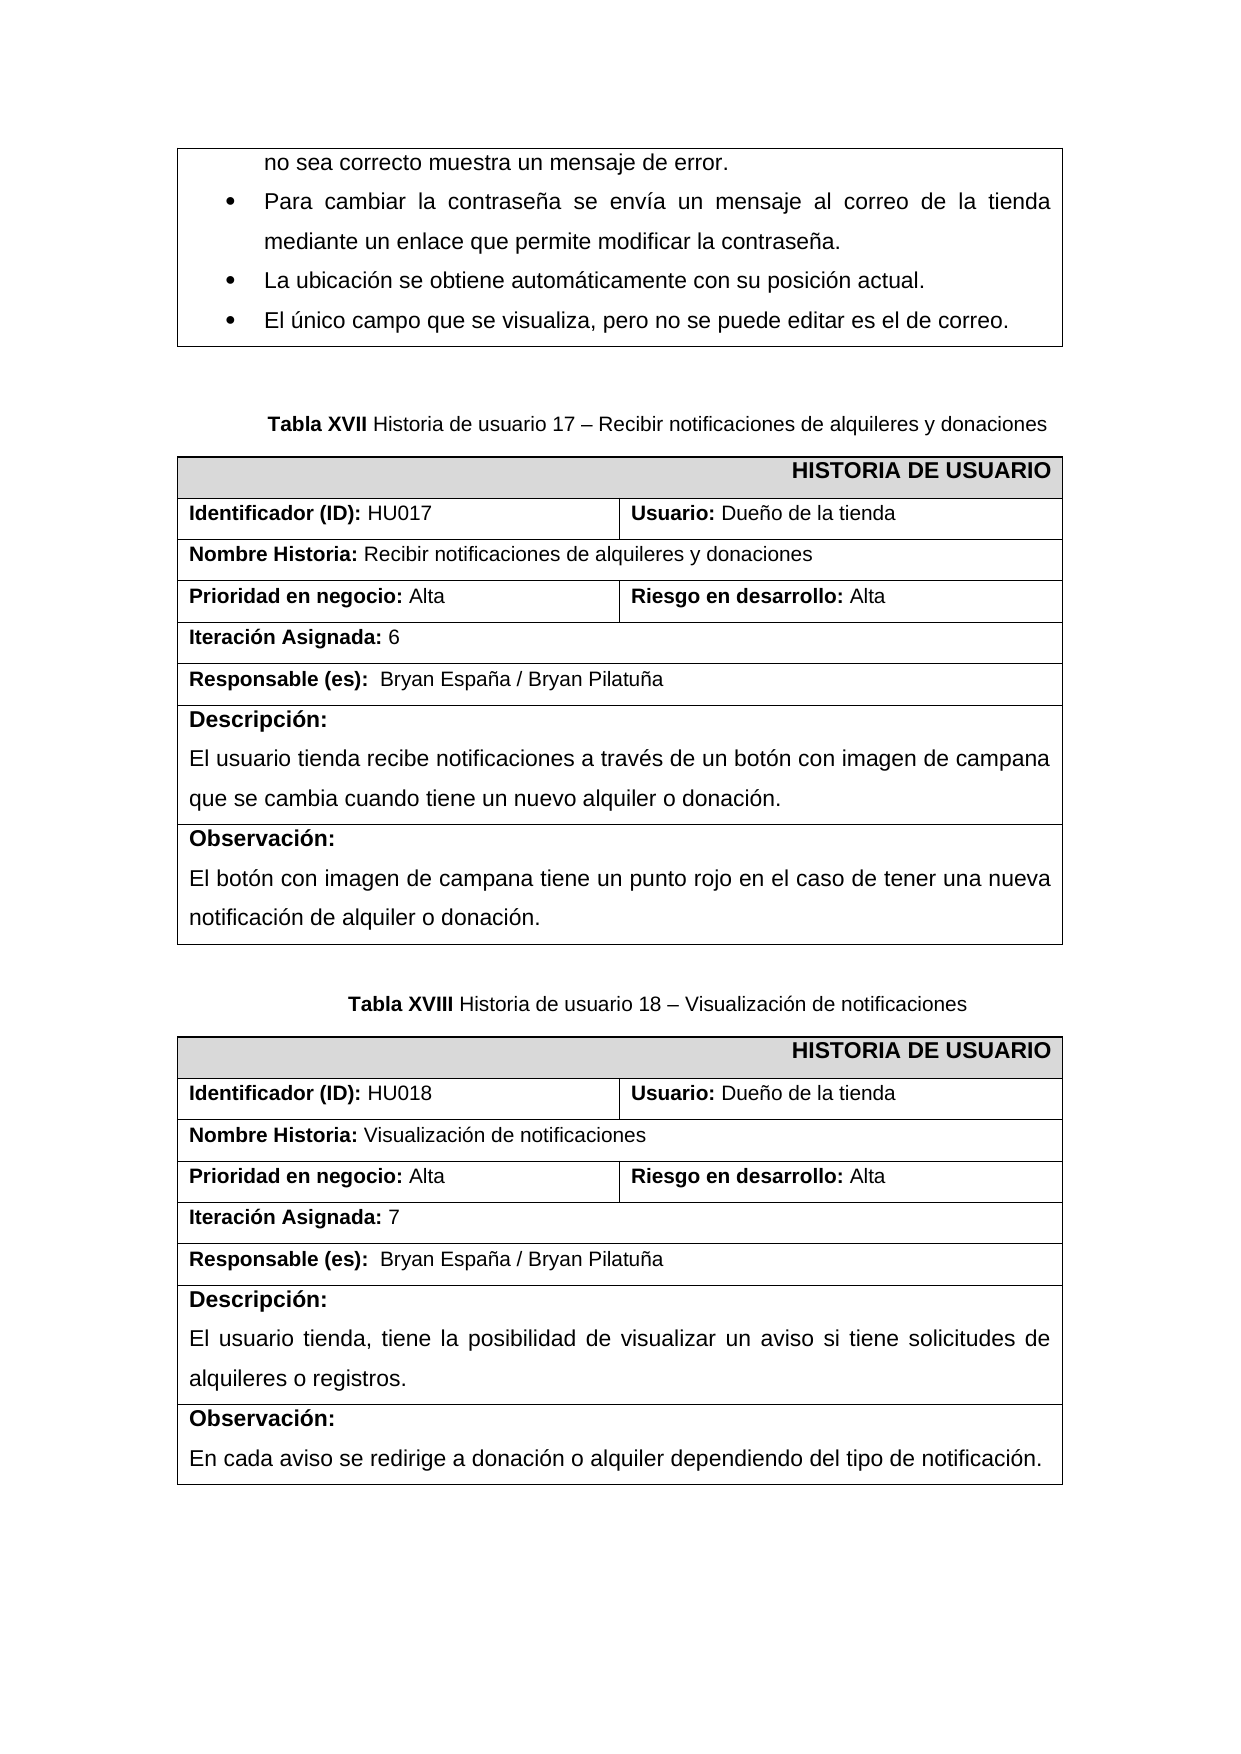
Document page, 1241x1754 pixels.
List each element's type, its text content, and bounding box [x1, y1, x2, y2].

table_header HISTORIA DE USUARIO [178, 1038, 1062, 1078]
table_cell Responsable (es): Bryan España / Bryan Pilatuña [178, 1244, 1062, 1284]
table_cell Identificador (ID): HU017 [178, 499, 619, 539]
table_cell Riesgo en desarrollo: Alta [620, 581, 1062, 622]
table_cell Prioridad en negocio: Alta [178, 581, 619, 622]
table_cell Riesgo en desarrollo: Alta [620, 1162, 1062, 1202]
table_cell Iteración Asignada: 7 [178, 1203, 1062, 1243]
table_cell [178, 149, 1062, 346]
table_cell Usuario: Dueño de la tienda [620, 1079, 1062, 1119]
table_cell Nombre Historia: Visualización de notificaciones [178, 1120, 1062, 1161]
table_cell Observación: En cada aviso se redirige a donación o alquiler dependiendo del tipo de notificación. [178, 1405, 1062, 1484]
table_cell Descripción: El usuario tienda recibe notificaciones a través de un botón con imagen de campana que se cambia cuando tiene un nuevo alquiler o donación. [178, 706, 1062, 824]
table_cell Identificador (ID): HU018 [178, 1079, 619, 1119]
table_cell Descripción: El usuario tienda, tiene la posibilidad de visualizar un aviso si tiene solicitudes de alquileres o registros. [178, 1286, 1062, 1404]
text Tabla XVII Historia de usuario 17 – Recibir notificaciones de alquileres y donaciones [177, 412, 1063, 436]
table_cell Usuario: Dueño de la tienda [620, 499, 1062, 539]
text Tabla XVIII Historia de usuario 18 – Visualización de notificaciones [177, 992, 1063, 1016]
table_cell Responsable (es): Bryan España / Bryan Pilatuña [178, 664, 1062, 704]
table_header HISTORIA DE USUARIO [178, 458, 1062, 498]
table_cell Nombre Historia: Recibir notificaciones de alquileres y donaciones [178, 540, 1062, 580]
table_cell Iteración Asignada: 6 [178, 623, 1062, 663]
table_cell Prioridad en negocio: Alta [178, 1162, 619, 1202]
table_cell Observación: El botón con imagen de campana tiene un punto rojo en el caso de tener una nueva notificación de alquiler o donación. [178, 825, 1062, 943]
